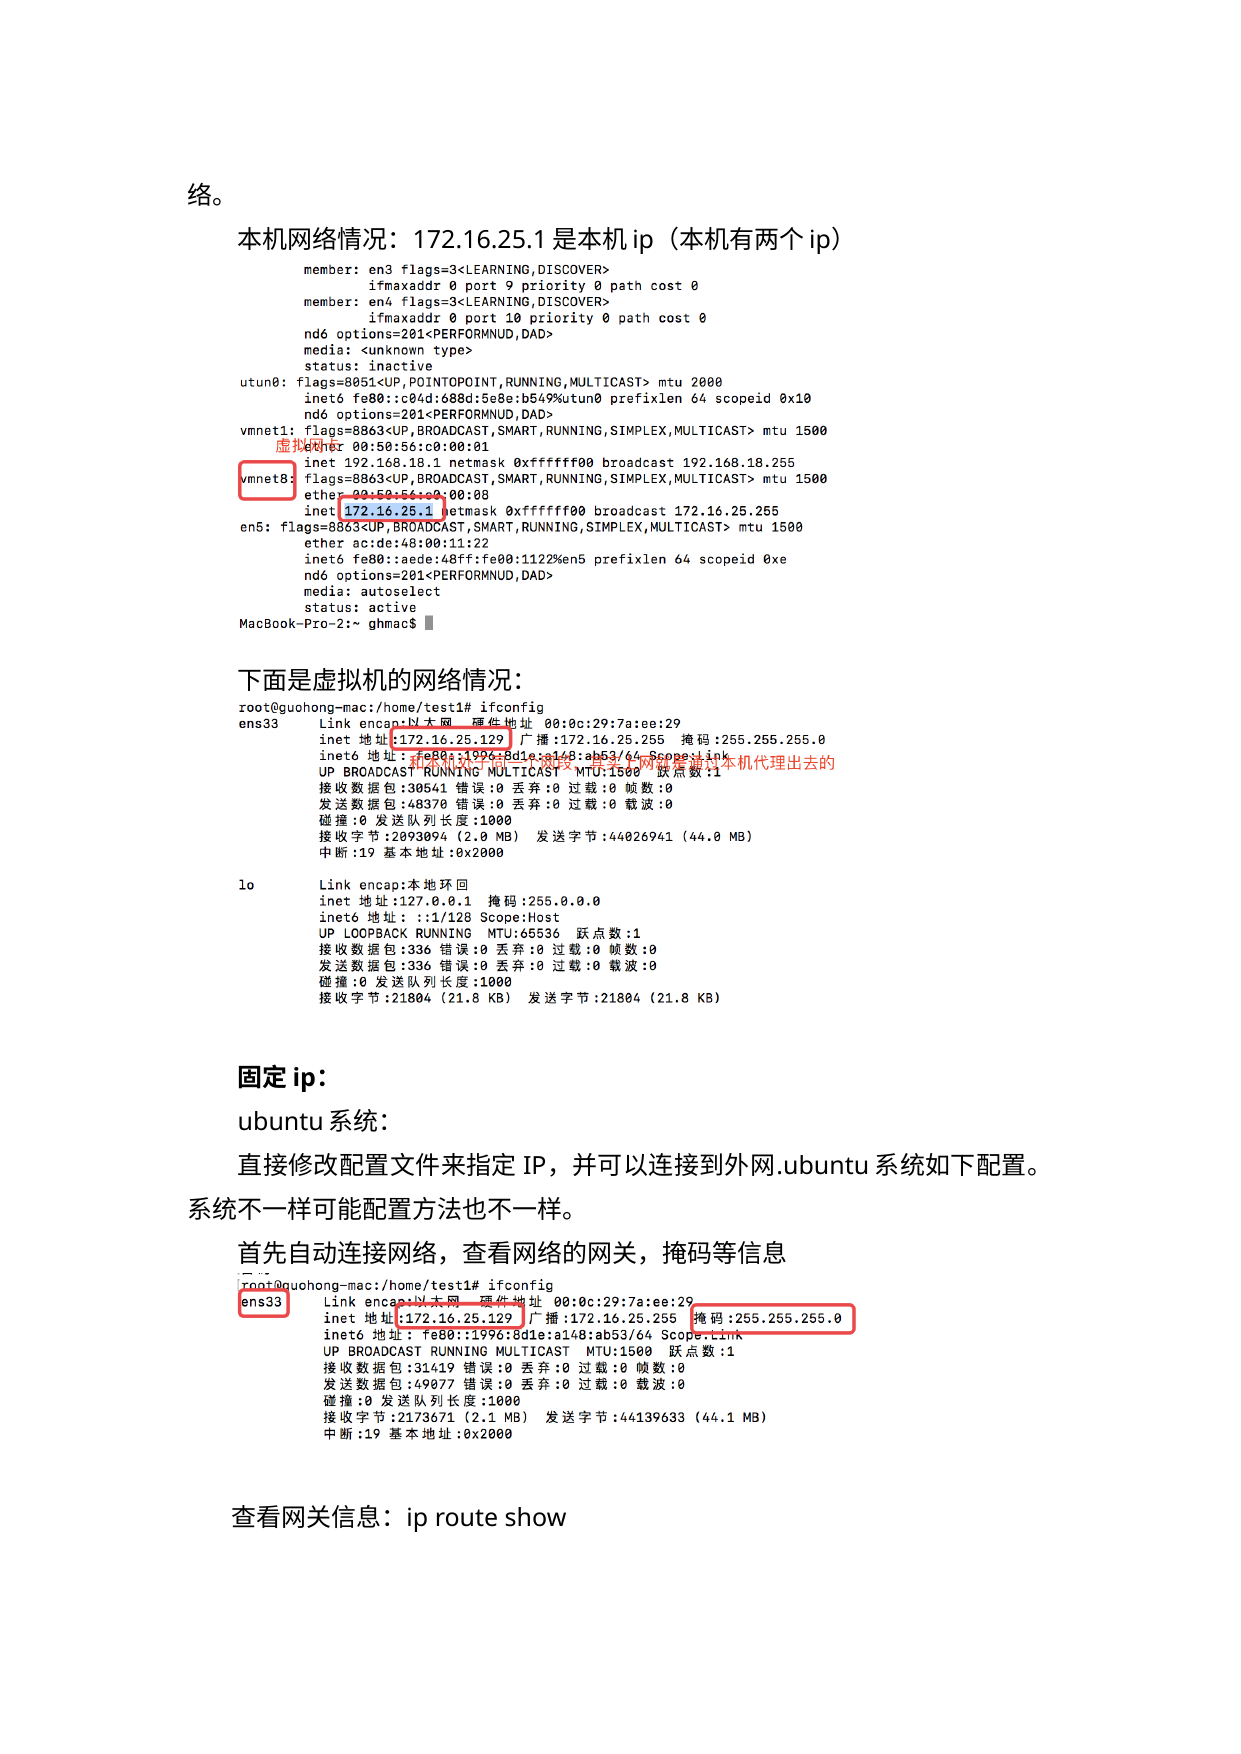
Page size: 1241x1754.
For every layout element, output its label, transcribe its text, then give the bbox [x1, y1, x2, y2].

list 下面是虚拟机的网络情况： [187, 657, 1053, 701]
text 查看网关信息：ip route show [187, 1494, 1053, 1538]
list ubuntu系统： [187, 1097, 1053, 1141]
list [187, 172, 1053, 216]
list 本机网络情况：172.16.25.1是本机ip（本机有两个ip） [187, 216, 1053, 260]
picture [237, 700, 852, 1016]
list 直接修改配置文件来指定IP，并可以连接到外网.ubuntu系统如下配置。系统不一样可能配置方法也不一样。 [187, 1141, 1053, 1229]
list 固定ip： [187, 1053, 1053, 1097]
picture [237, 260, 871, 630]
picture [237, 1273, 871, 1457]
list 首先自动连接网络，查看网络的网关，掩码等信息 [187, 1229, 1053, 1273]
